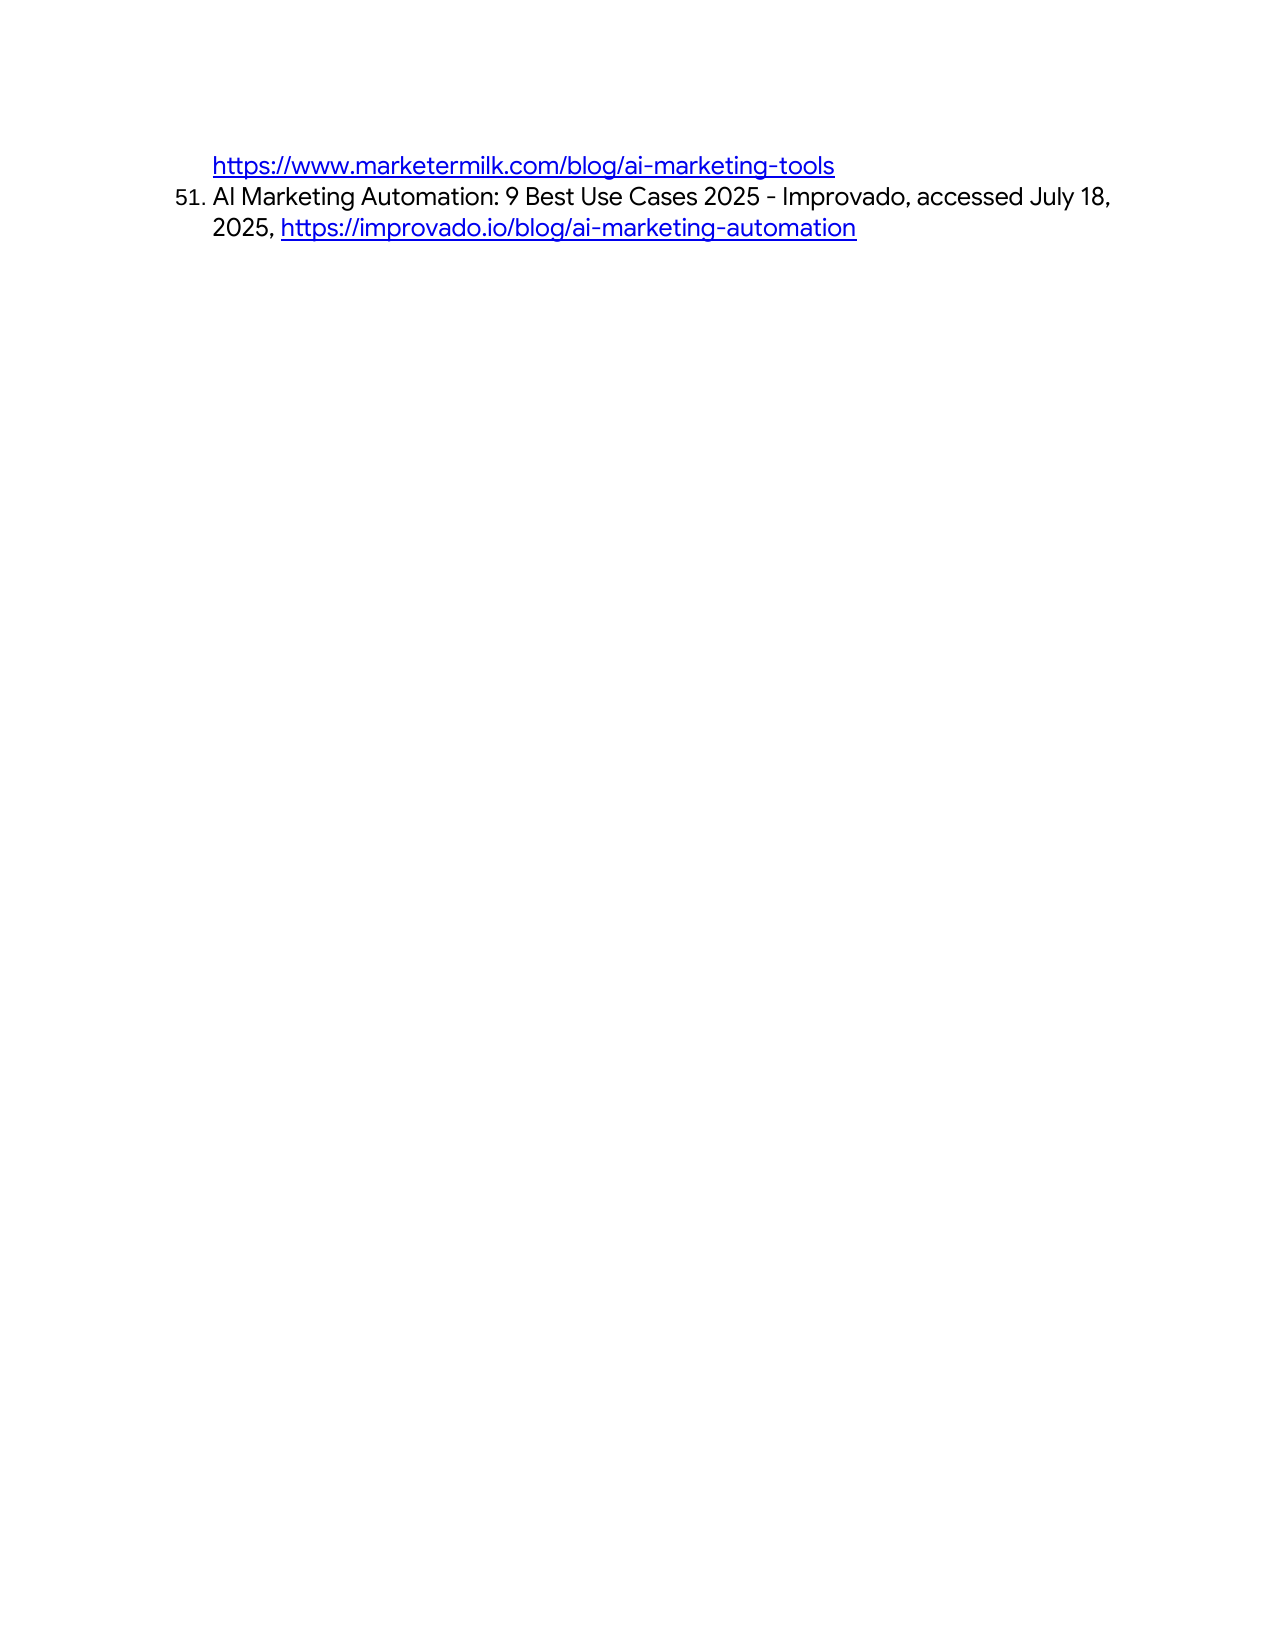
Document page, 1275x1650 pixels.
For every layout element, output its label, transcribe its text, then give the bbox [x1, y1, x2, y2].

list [175, 150, 1125, 181]
list AI Marketing Automation: 9 Best Use Cases 2025 - Improvado, accessed July 18, 2025, https://improvado.io/blog/ai-marketing-automation [175, 181, 1125, 244]
